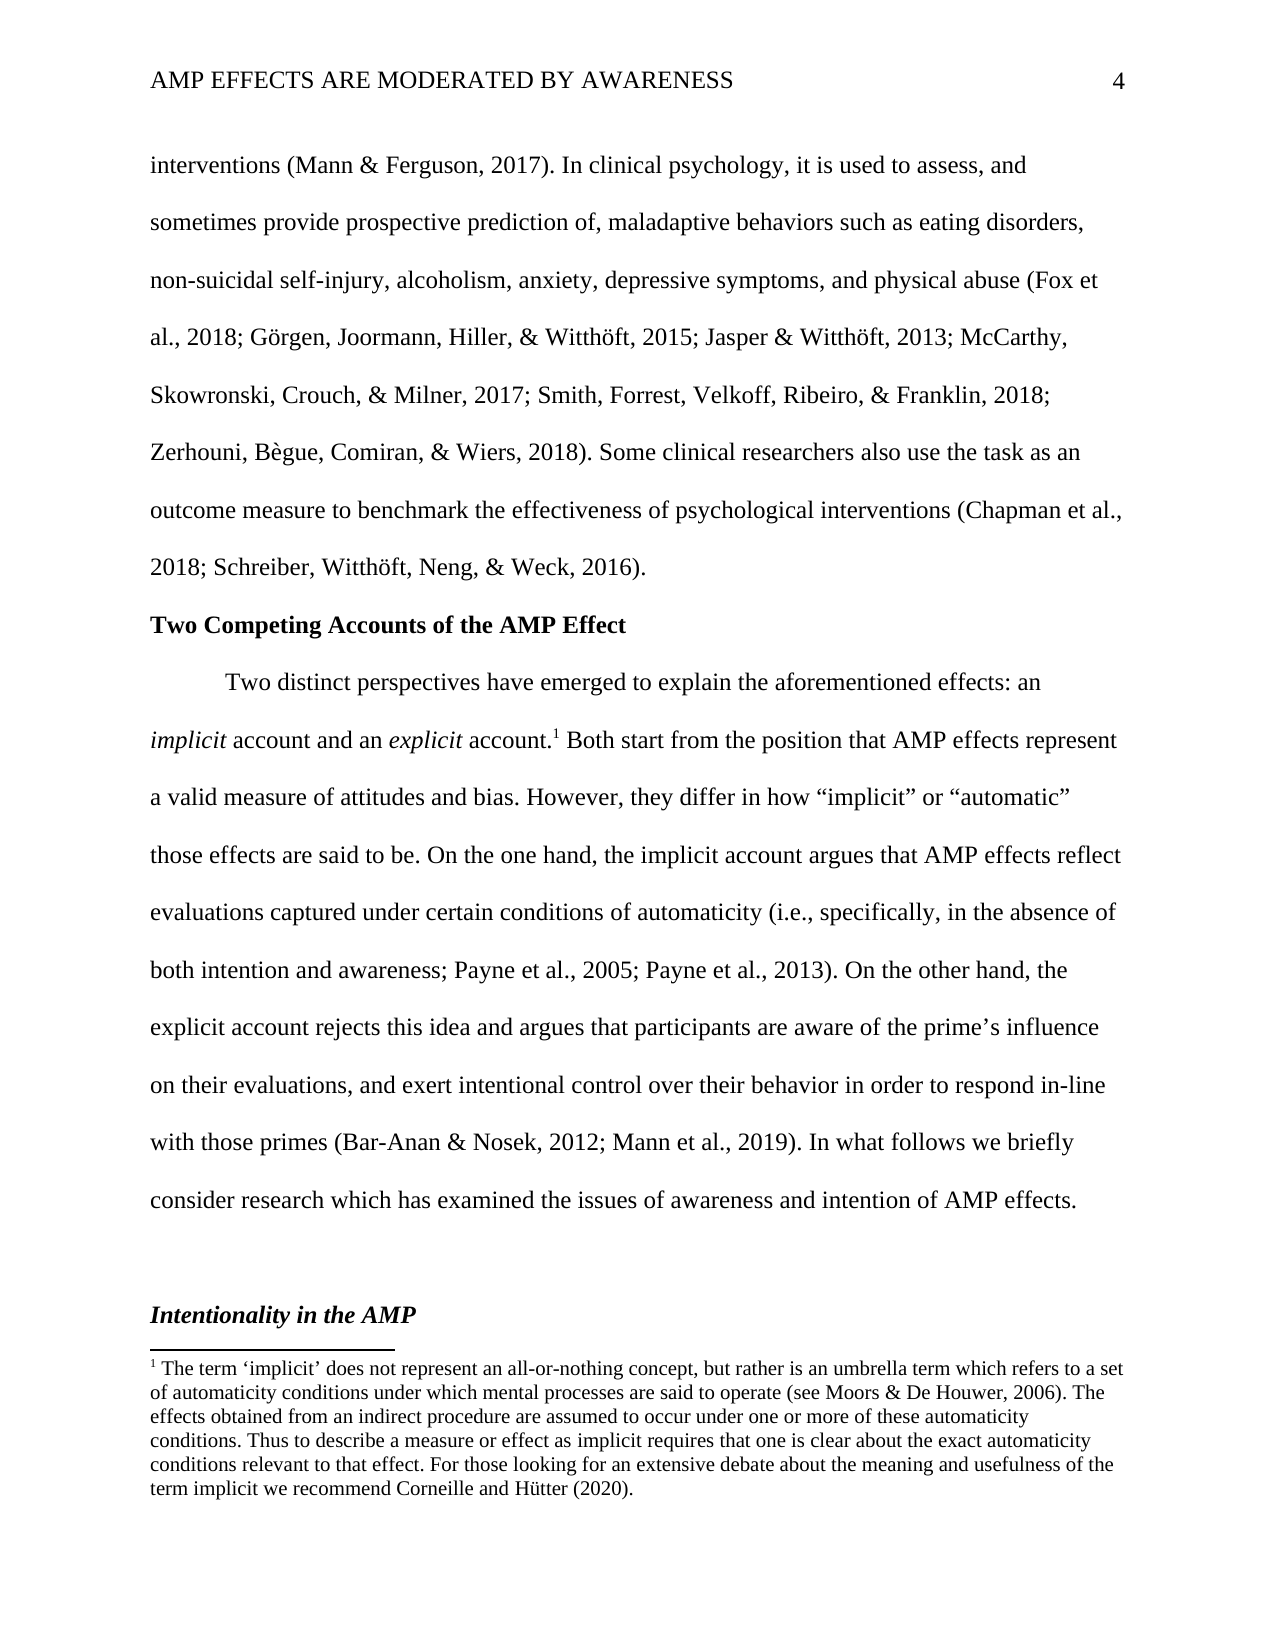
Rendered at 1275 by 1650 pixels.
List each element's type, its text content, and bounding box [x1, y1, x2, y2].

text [150, 150, 1125, 581]
text Two distinct perspectives have emerged to explain the aforementioned effects: an implicit account and an explicit account. Both start from the position that AMP effects represent a valid measure of attitudes and bias. However, they differ in how “implicit” or “automatic” those effects are said to be. On the one hand, the implicit account argues that AMP effects reflect evaluations captured under certain conditions of automaticity (i.e., specifically, in the absence of both intention and awareness; Payne et al., 2005; Payne et al., 2013). On the other hand, the explicit account rejects this idea and argues that participants are aware of the prime’s influence on their evaluations, and exert intentional control over their behavior in order to respond in-line with those primes (Bar-Anan & Nosek, 2012; Mann et al., 2019). In what follows we briefly consider research which has examined the issues of awareness and intention of AMP effects. [150, 667, 1125, 1214]
subtitle Intentionality in the AMP [150, 1300, 1125, 1329]
subtitle Two Competing Accounts of the AMP Effect [150, 610, 1125, 639]
